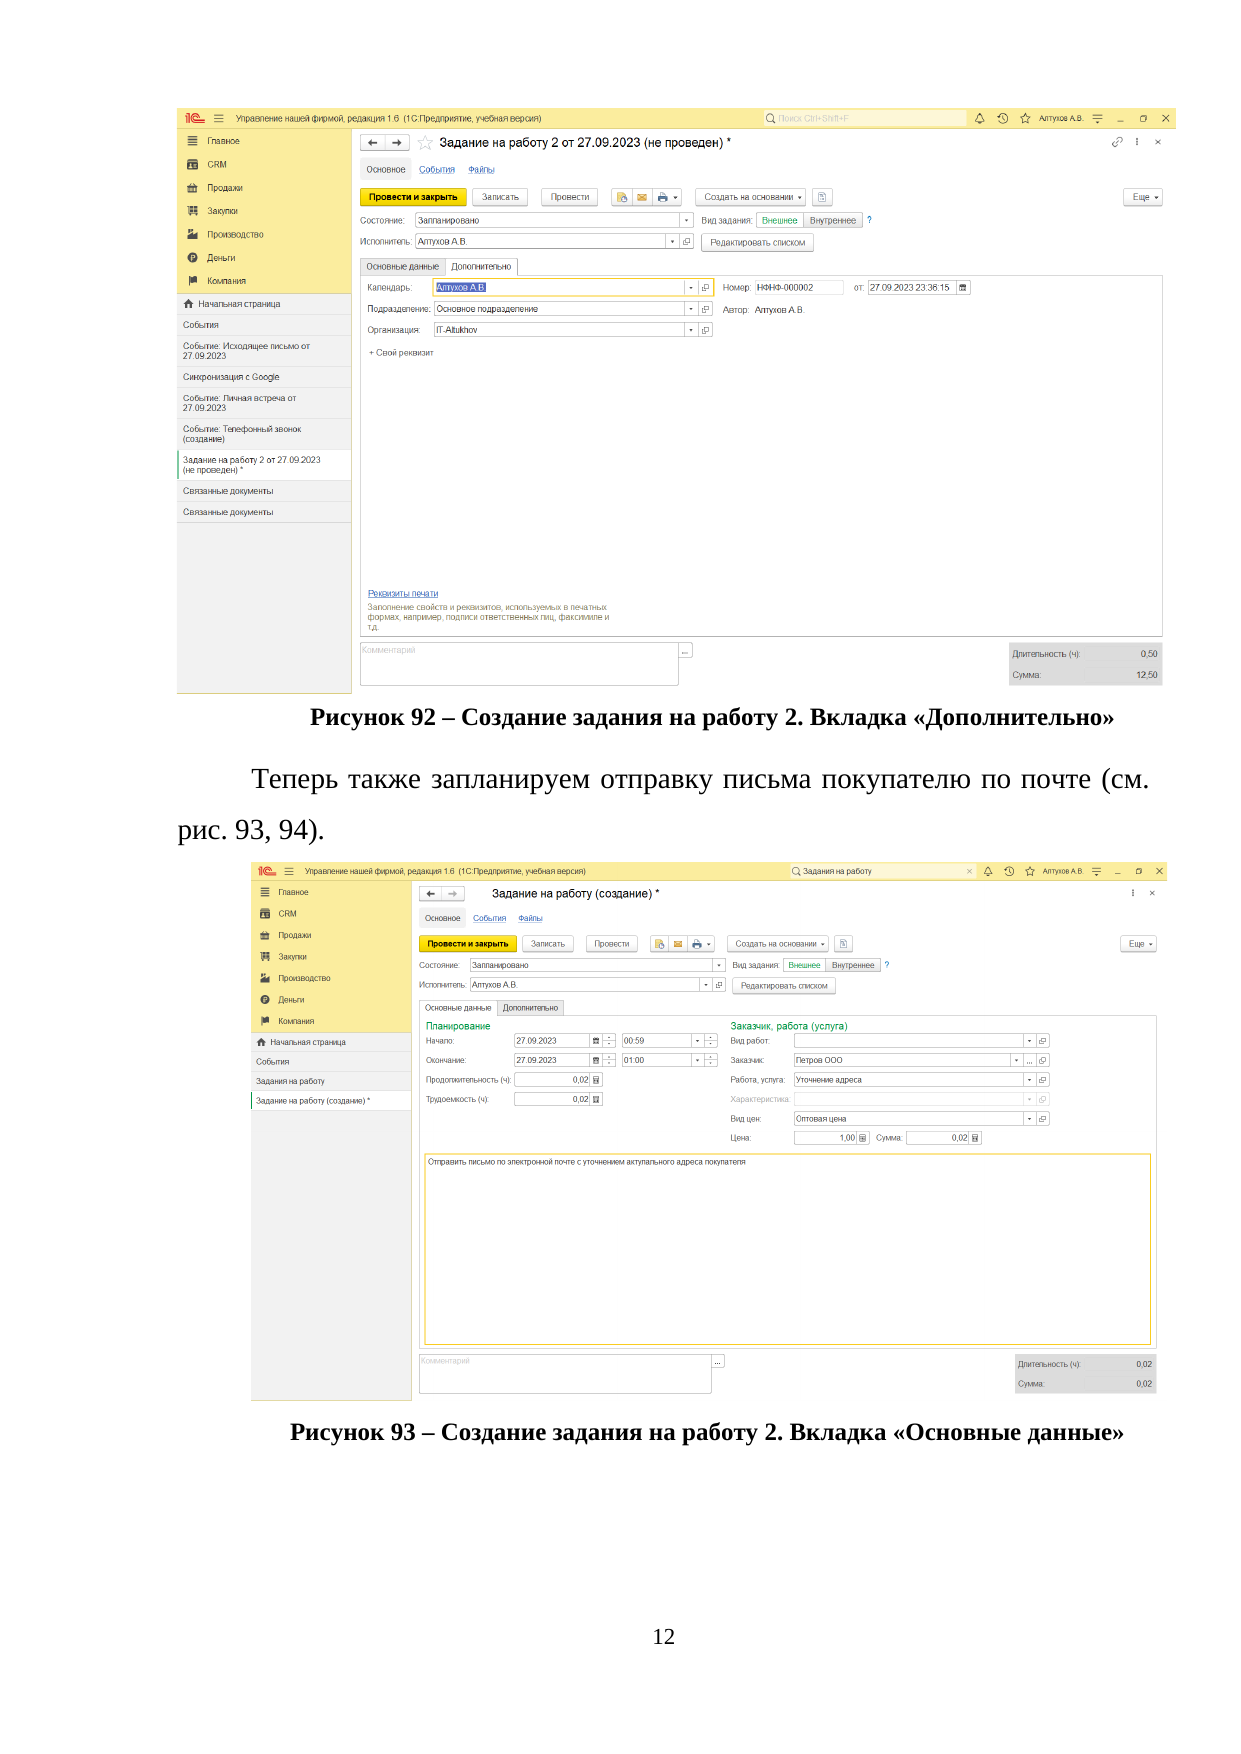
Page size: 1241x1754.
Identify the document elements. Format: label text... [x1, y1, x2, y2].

picture [176, 108, 1176, 694]
text Рисунок 92 – Создание задания на работу 2. Вкладка «Дополнительно» [262, 702, 1163, 731]
text Теперь также запланируем отправку письма покупателю по почте (см. рис. 93, 94). [177, 761, 1163, 846]
text Рисунок 93 – Создание задания на работу 2. Вкладка «Основные данные» [251, 1417, 1163, 1446]
picture [251, 862, 1168, 1401]
